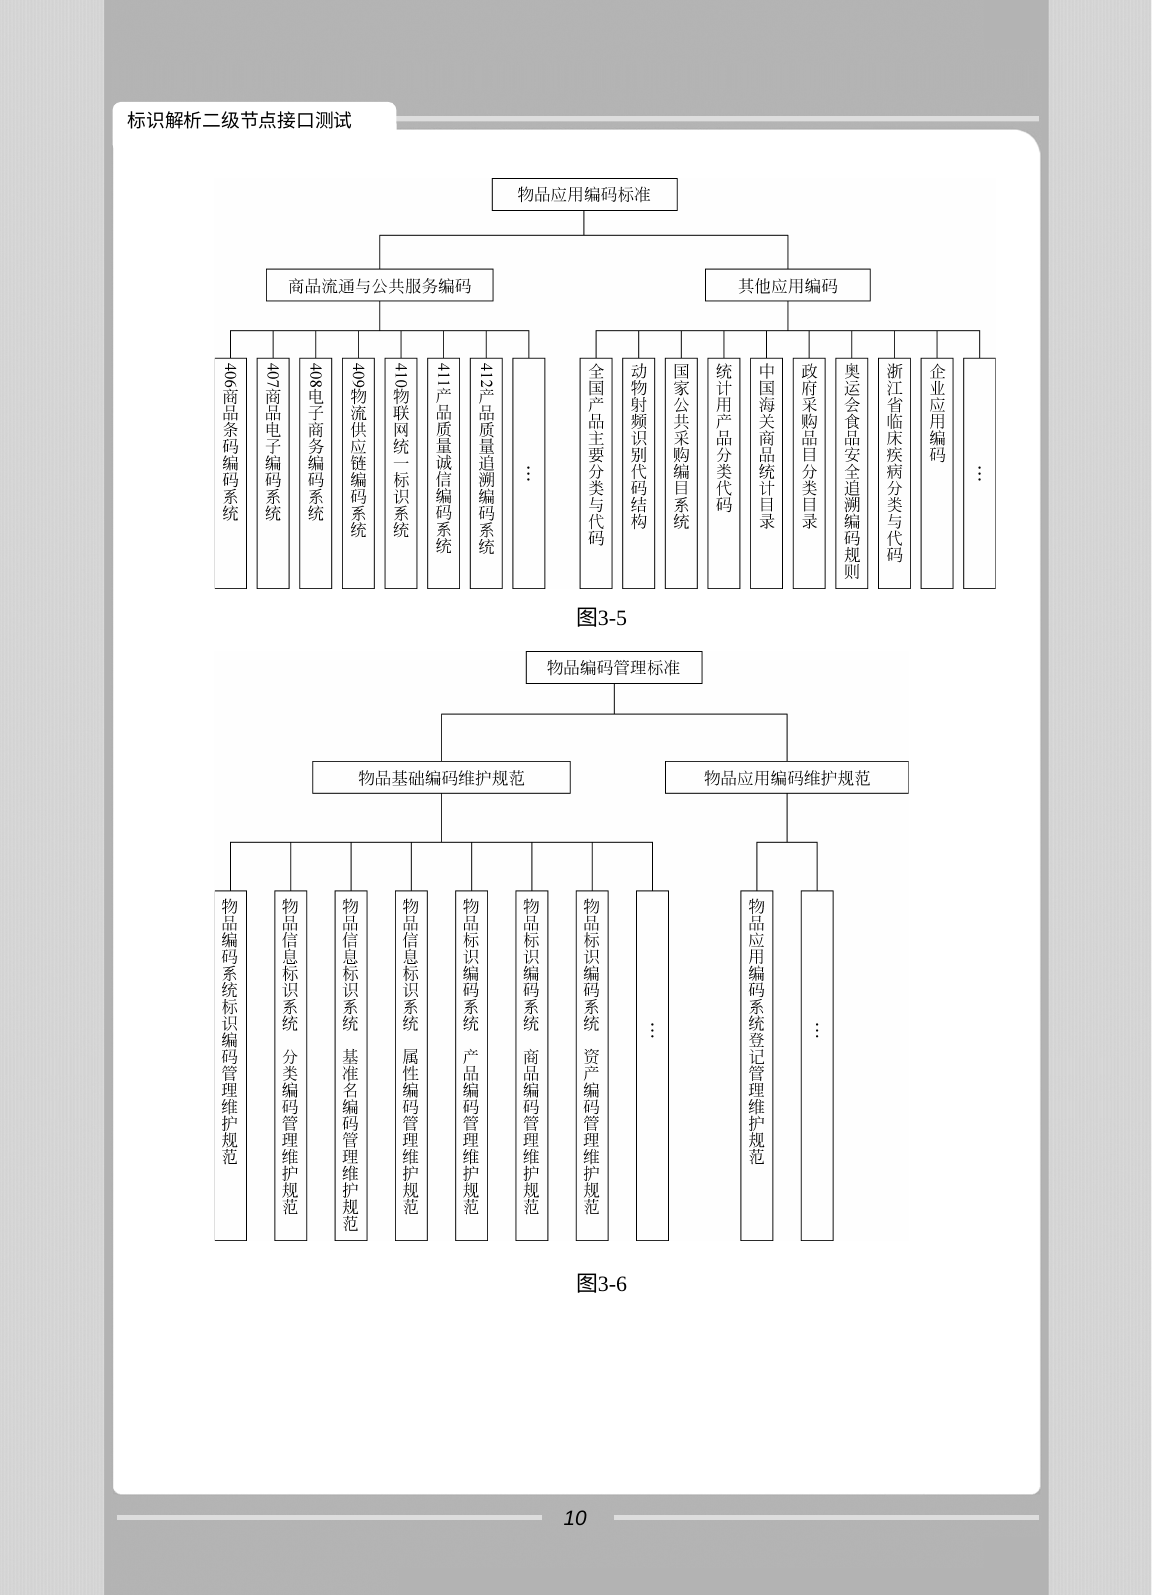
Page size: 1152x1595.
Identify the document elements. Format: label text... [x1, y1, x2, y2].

text 图3-6 [149, 1261, 1002, 1303]
text 图3-5 [149, 594, 1002, 636]
picture [0, 0, 1152, 1595]
